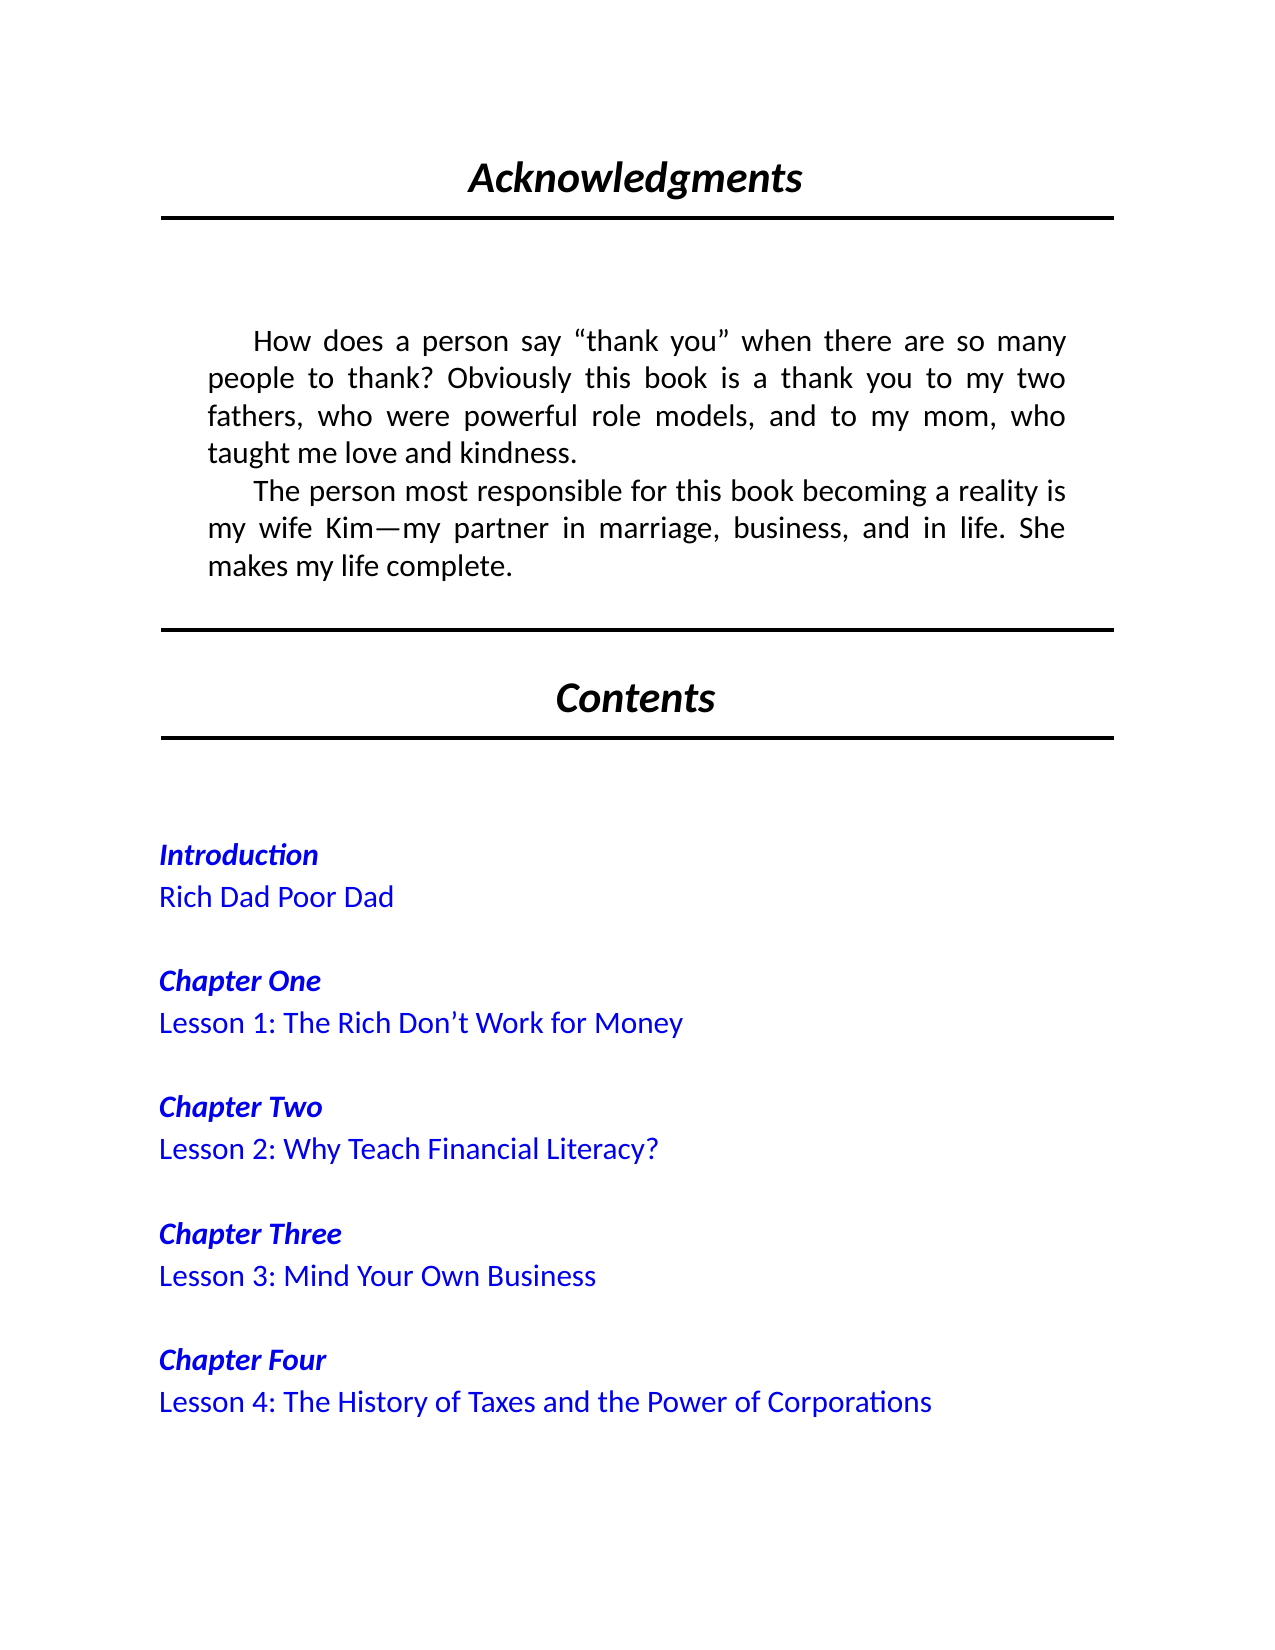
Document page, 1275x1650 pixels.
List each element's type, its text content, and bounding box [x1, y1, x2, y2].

text The person most responsible for this book becoming a reality is my wife Kim—my partner in marriage, business, and in life. She makes my life complete. [207, 472, 1067, 584]
text Introduction [159, 835, 1115, 873]
text Lesson 3: Mind Your Own Business [159, 1256, 1115, 1294]
text Chapter Three [159, 1214, 1115, 1252]
text Chapter Four [159, 1340, 1115, 1378]
text Lesson 4: The History of Taxes and the Power of Corporations [159, 1382, 1115, 1420]
text Lesson 1: The Rich Don’t Work for Money [159, 1003, 1115, 1041]
picture [161, 736, 1114, 740]
picture [161, 216, 1114, 220]
subtitle Acknowledgments [160, 150, 1115, 203]
text Chapter One [159, 961, 1115, 999]
text Rich Dad Poor Dad [159, 877, 1115, 915]
text Lesson 2: Why Teach Financial Literacy? [159, 1129, 1115, 1168]
subtitle Contents [160, 670, 1115, 723]
text Chapter Two [159, 1088, 1115, 1126]
picture [161, 628, 1114, 632]
text How does a person say “thank you” when there are so many people to thank? Obviously this book is a thank you to my two fathers, who were powerful role models, and to my mom, who taught me love and kindness. [207, 322, 1067, 471]
